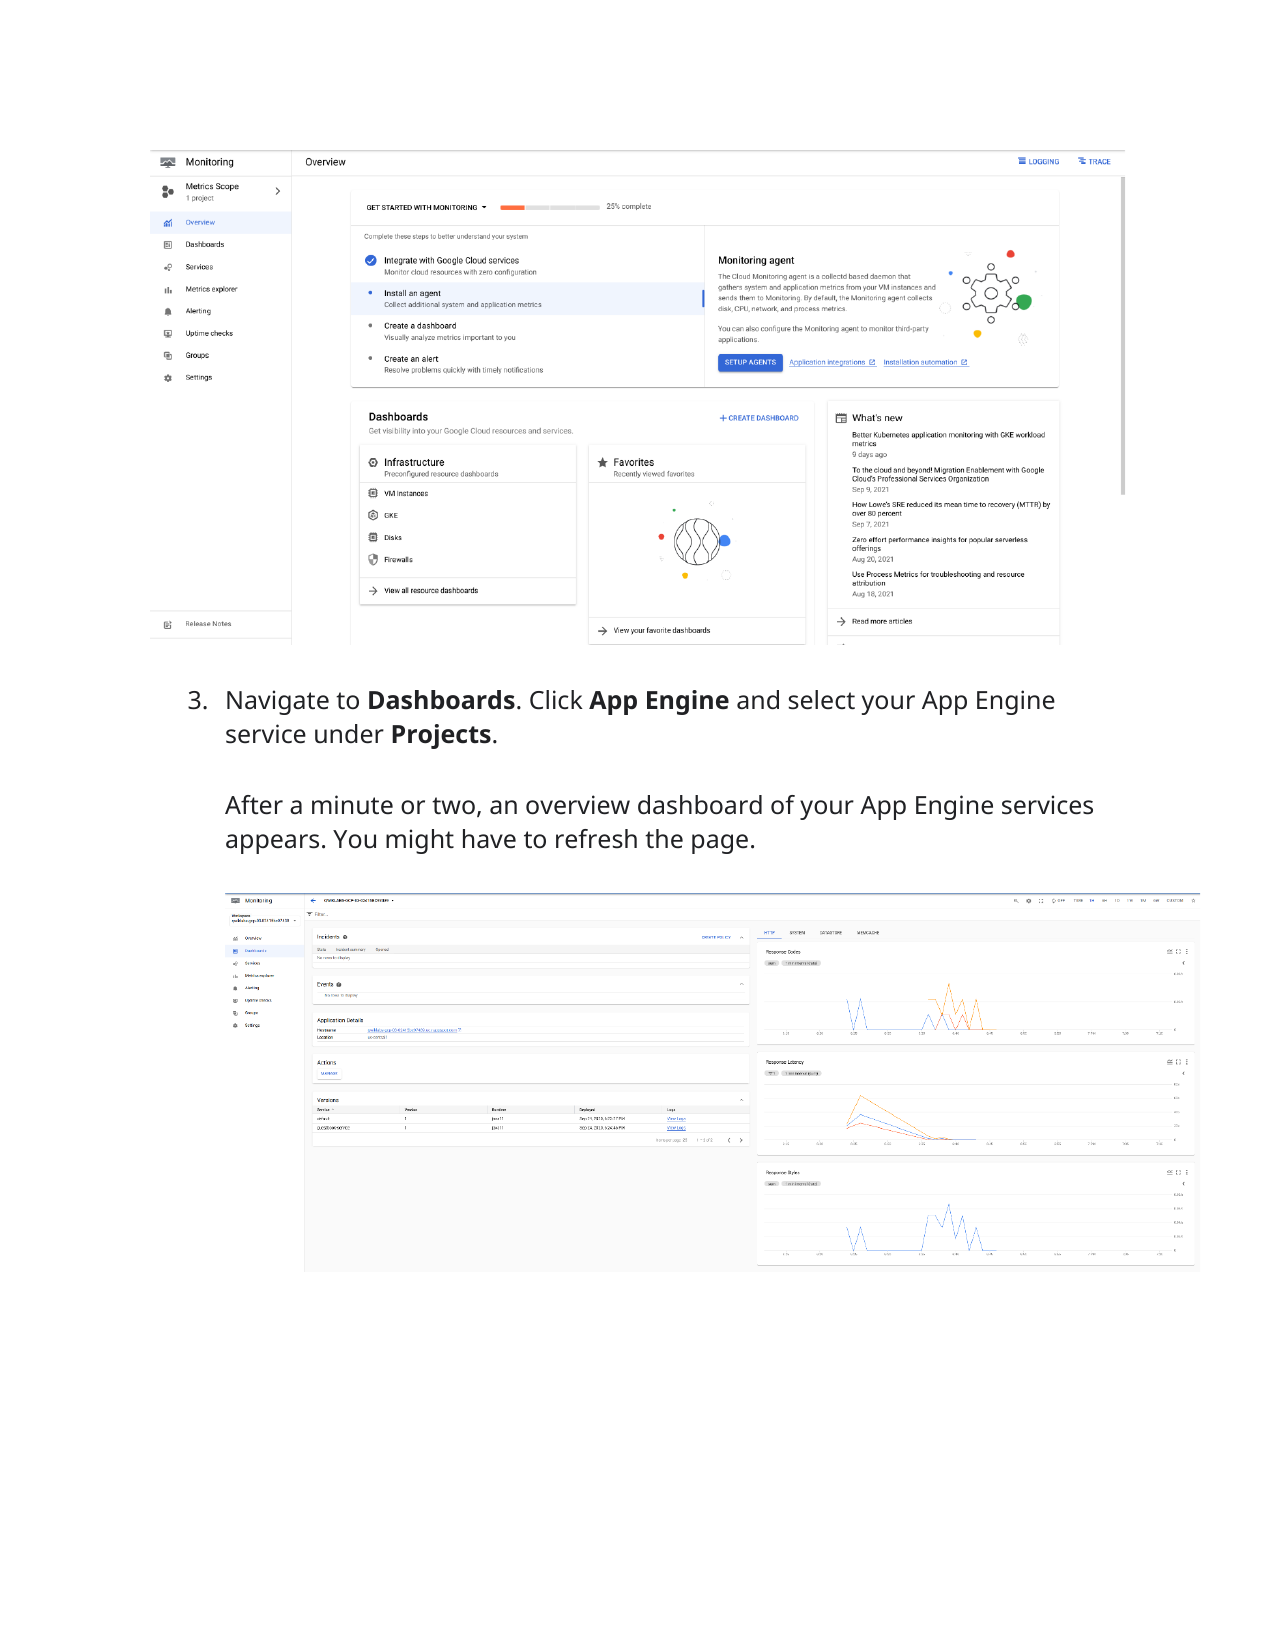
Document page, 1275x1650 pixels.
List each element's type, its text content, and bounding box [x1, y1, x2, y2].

text After a minute or two, an overview dashboard of your App Engine services appears. You might have to refresh the page. [225, 788, 1125, 856]
picture [225, 893, 1200, 1272]
list Navigate to Dashboards. Click App Engine and select your App Engine service under Projects. [187, 682, 1125, 751]
picture [150, 150, 1125, 645]
